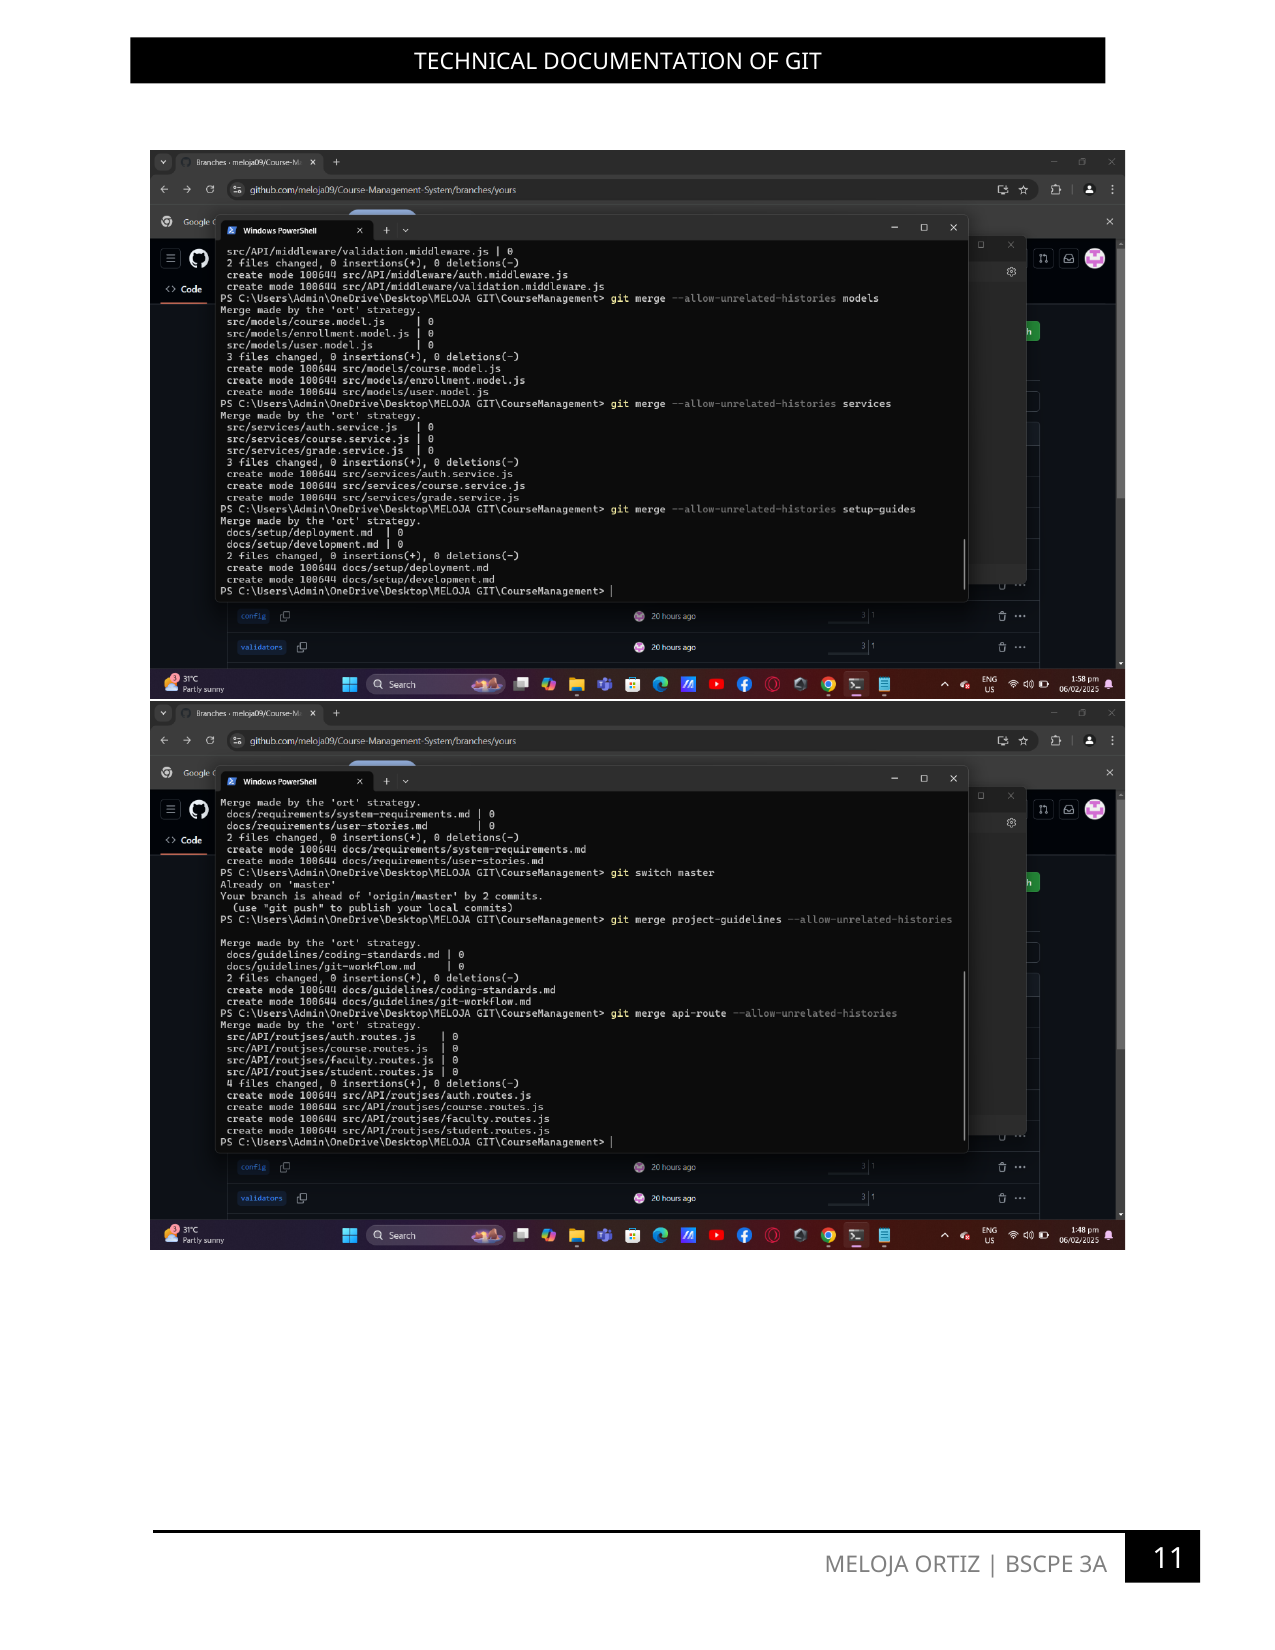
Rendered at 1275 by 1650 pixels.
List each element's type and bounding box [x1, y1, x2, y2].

picture [150, 150, 1125, 699]
picture [150, 701, 1125, 1250]
